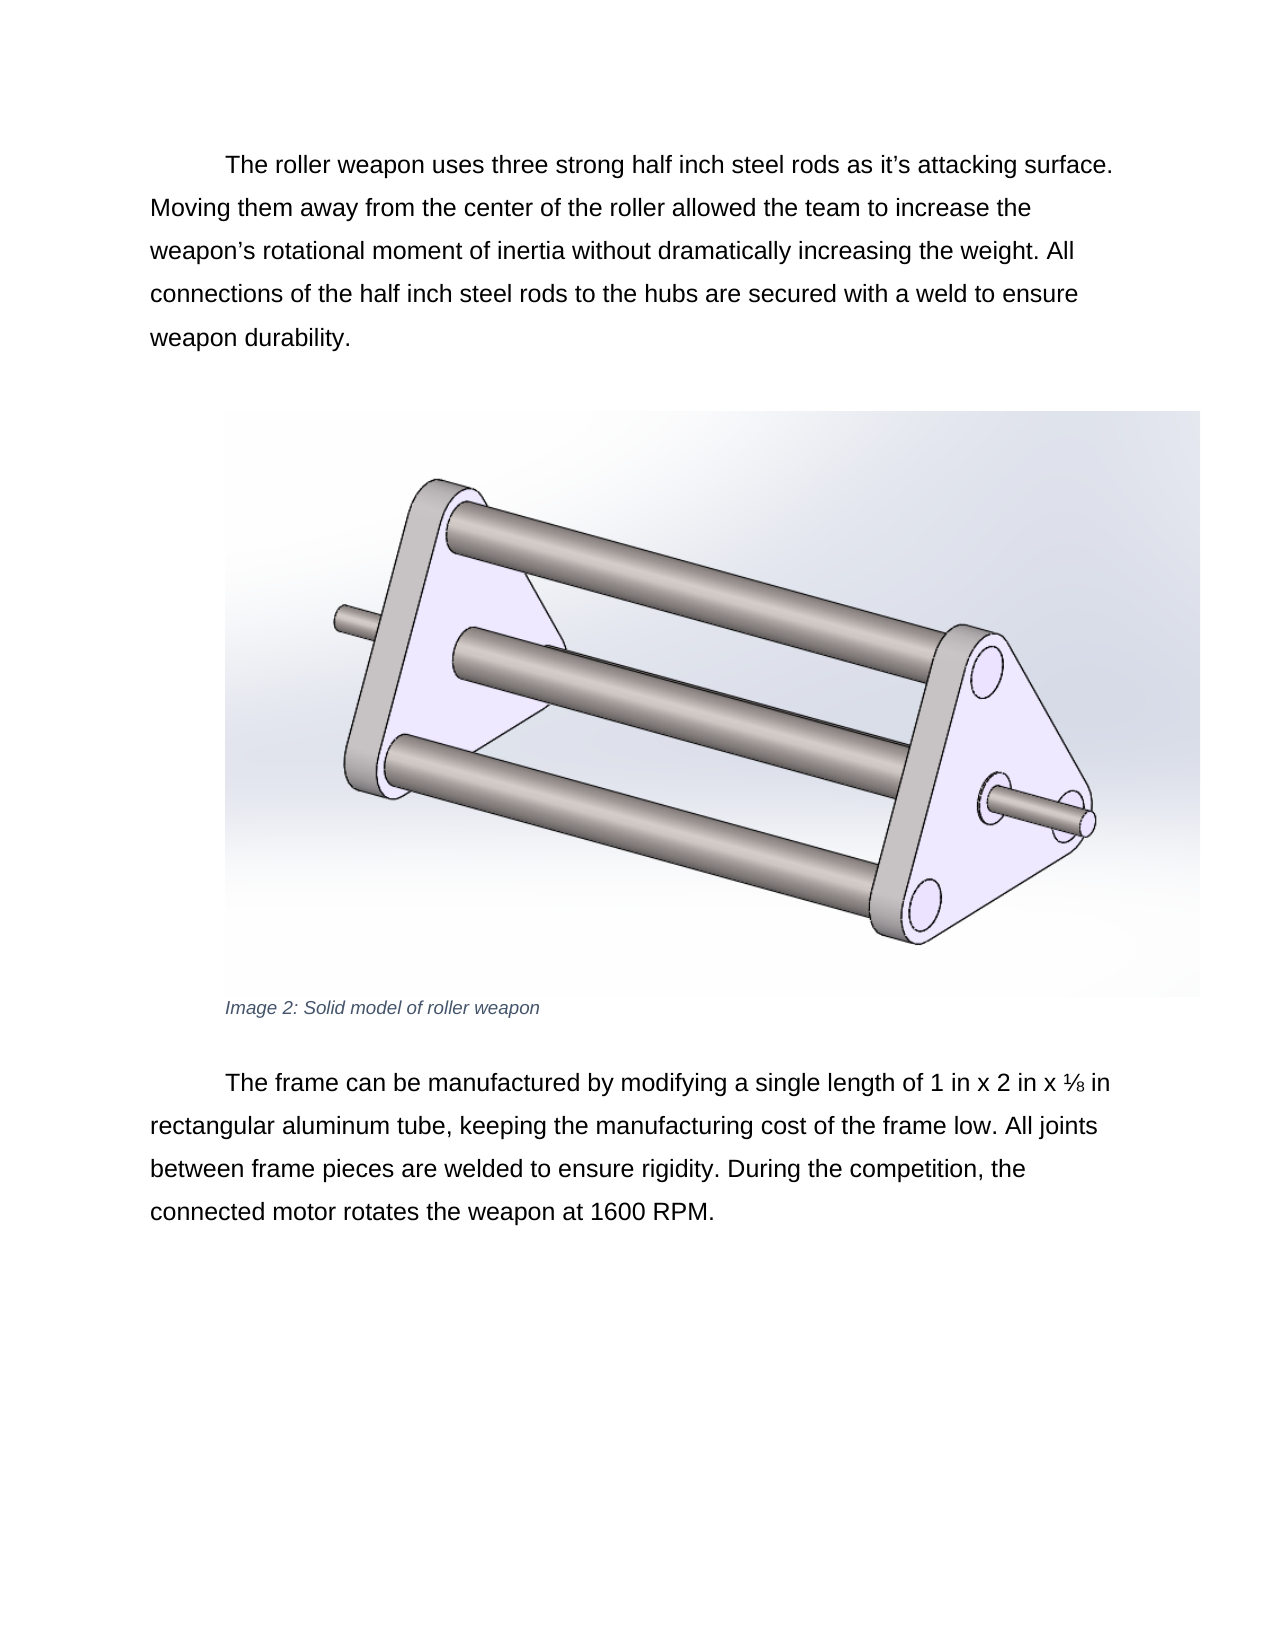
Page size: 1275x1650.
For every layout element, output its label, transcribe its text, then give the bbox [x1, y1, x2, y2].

text The frame can be manufactured by modifying a single length of 1 in x 2 in x ⅛ in rectangular aluminum tube, keeping the manufacturing cost of the frame low. All joints between frame pieces are welded to ensure rigidity. During the competition, the connected motor rotates the weapon at 1600 RPM. [150, 1068, 1125, 1226]
text The roller weapon uses three strong half inch steel rods as it’s attacking surface. Moving them away from the center of the roller allowed the team to increase the weapon’s rotational moment of inertia without dramatically increasing the weight. All connections of the half inch steel rods to the hubs are secured with a weld to ensure weapon durability. [150, 150, 1125, 351]
text Image : Solid model of roller weapon [150, 996, 1125, 1018]
picture [225, 411, 1200, 997]
